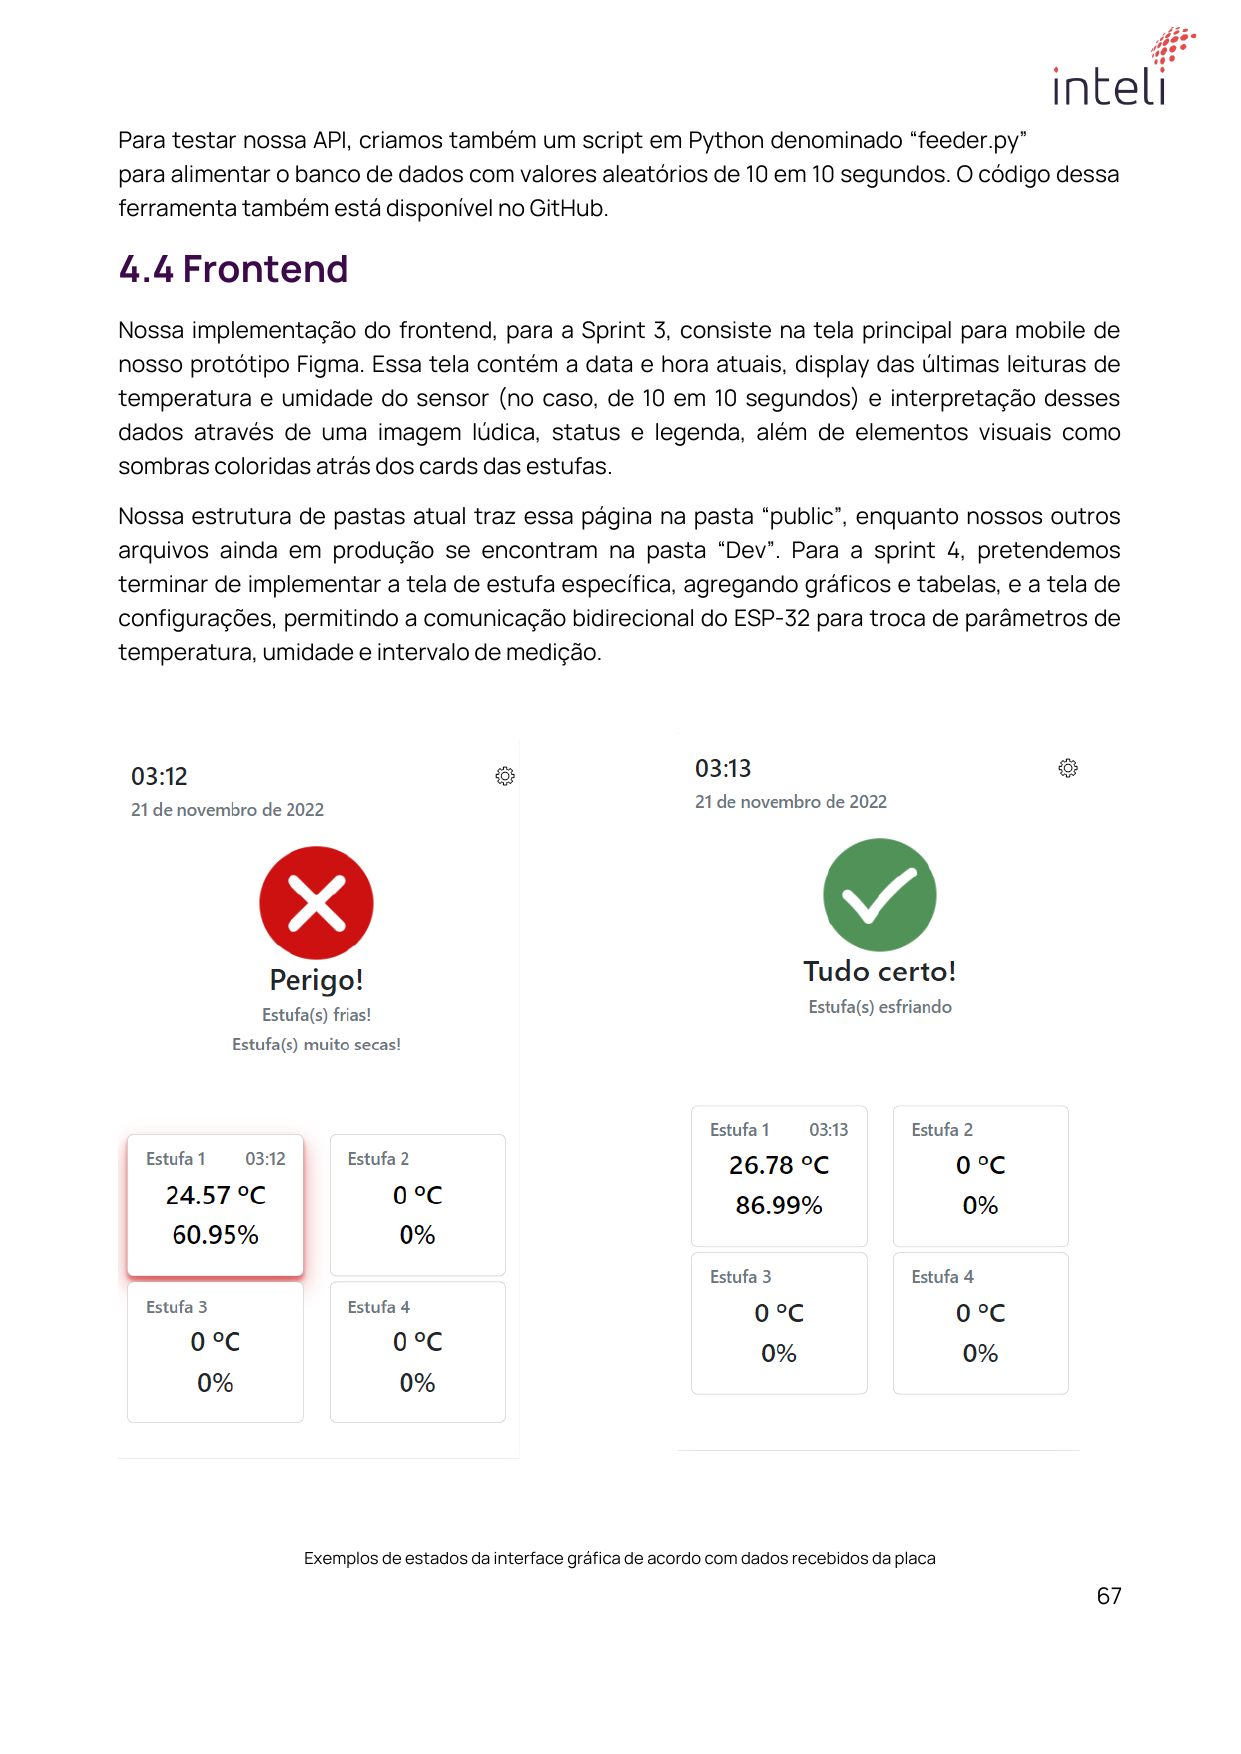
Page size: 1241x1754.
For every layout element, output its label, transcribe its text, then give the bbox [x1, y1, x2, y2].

text Para testar nossa API, criamos também um script em Python denominado “feeder.py” para alimentar o banco de dados com valores aleatórios de 10 em 10 segundos. O código dessa ferramenta também está disponível no GitHub. [118, 124, 1122, 223]
picture [118, 741, 520, 1459]
picture [677, 733, 1080, 1451]
text Nossa implementação do frontend, para a Sprint 3, consiste na tela principal para mobile de nosso protótipo Figma. Essa tela contém a data e hora atuais, display das últimas leituras de temperatura e umidade do sensor (no caso, de 10 em 10 segundos) e interpretação desses dados através de uma imagem lúdica, status e legenda, além de elementos visuais como sombras coloridas atrás dos cards das estufas. [118, 314, 1122, 481]
picture [1054, 27, 1197, 105]
subtitle 4.4 Frontend [118, 242, 1122, 293]
text Exemplos de estados da interface gráfica de acordo com dados recebidos da placa [118, 1547, 1122, 1569]
text Nossa estrutura de pastas atual traz essa página na pasta “public”, enquanto nossos outros arquivos ainda em produção se encontram na pasta “Dev”. Para a sprint 4, pretendemos terminar de implementar a tela de estufa específica, agregando gráficos e tabelas, e a tela de configurações, permitindo a comunicação bidirecional do ESP-32 para troca de parâmetros de temperatura, umidade e intervalo de medição. [118, 500, 1122, 667]
